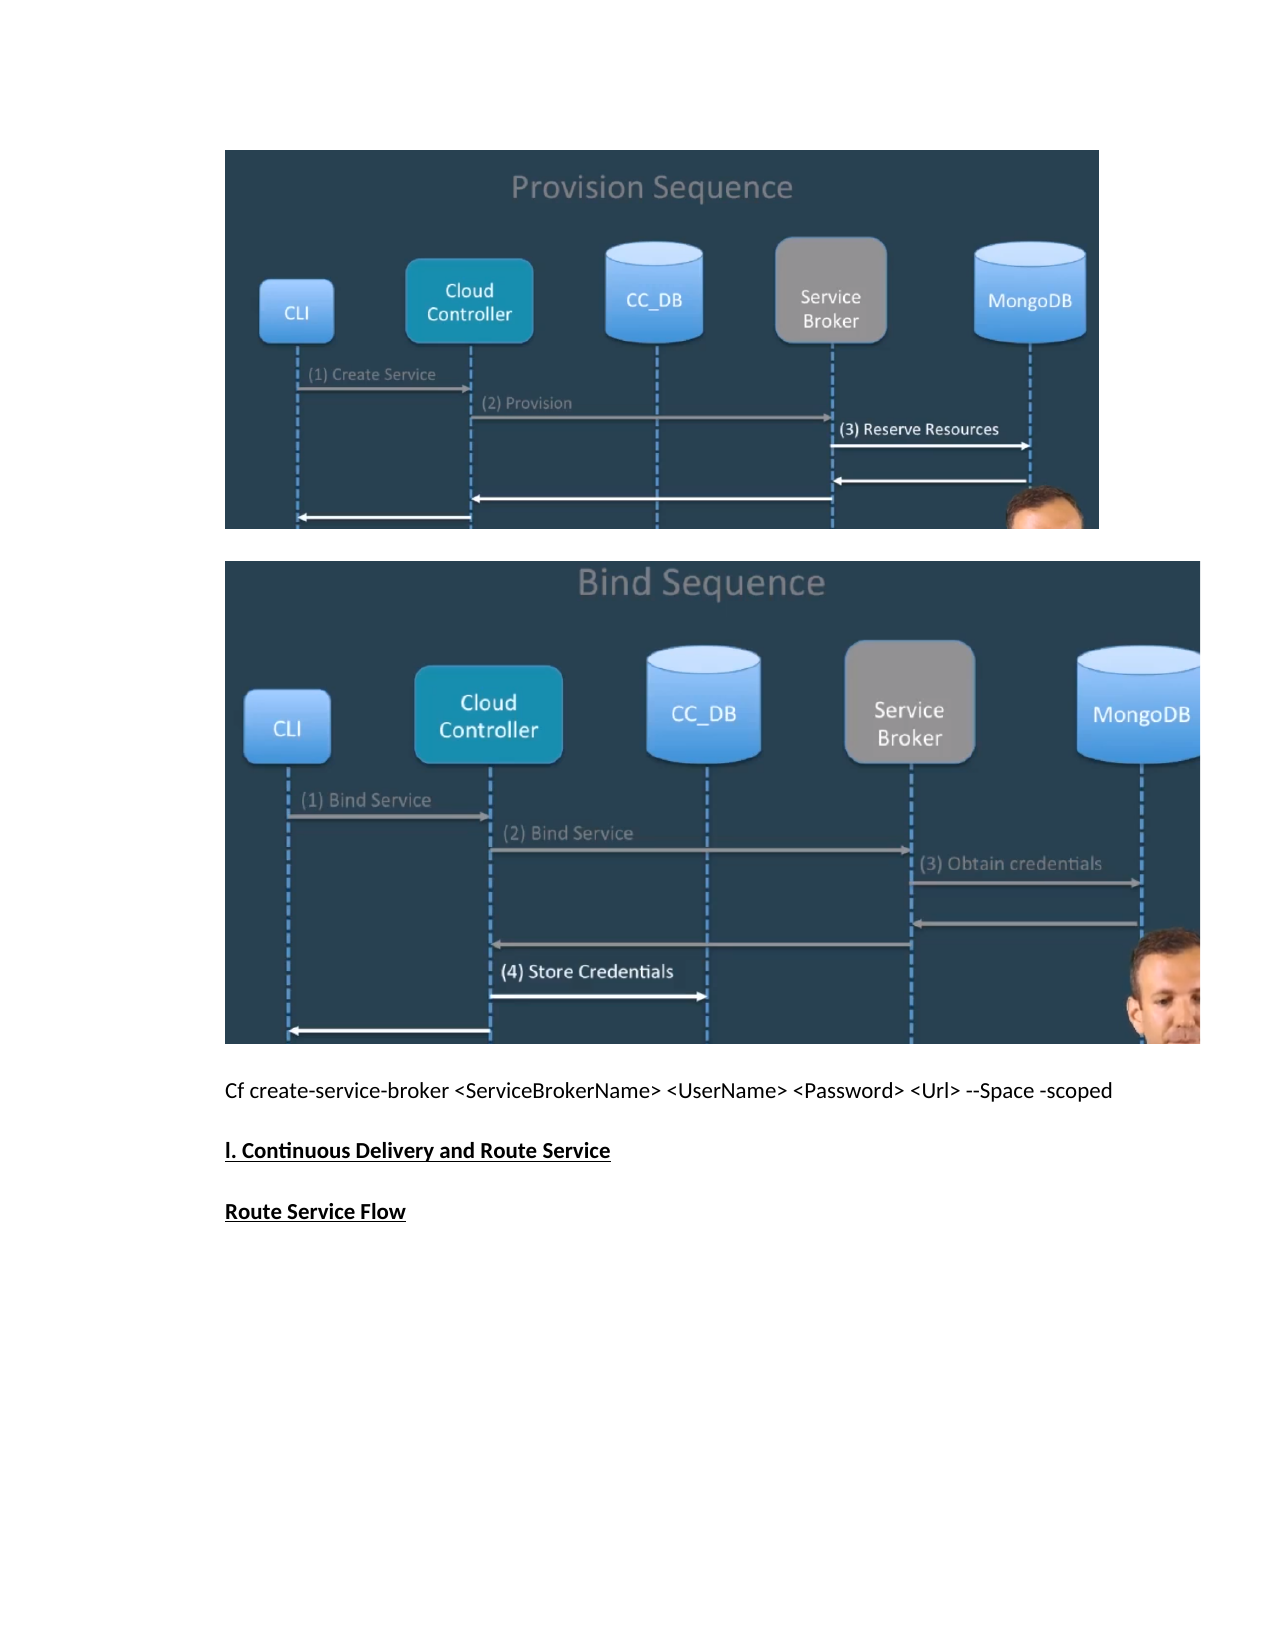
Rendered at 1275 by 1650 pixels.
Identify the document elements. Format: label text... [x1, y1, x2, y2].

text Route Service Flow [150, 1197, 1125, 1225]
text l. Continuous Delivery and Route Service [150, 1136, 1125, 1164]
picture [225, 561, 1200, 1044]
text Cf create-service-broker <ServiceBrokerName> <UserName> <Password> <Url> --Space -scoped [150, 1076, 1125, 1104]
picture [225, 150, 1099, 529]
